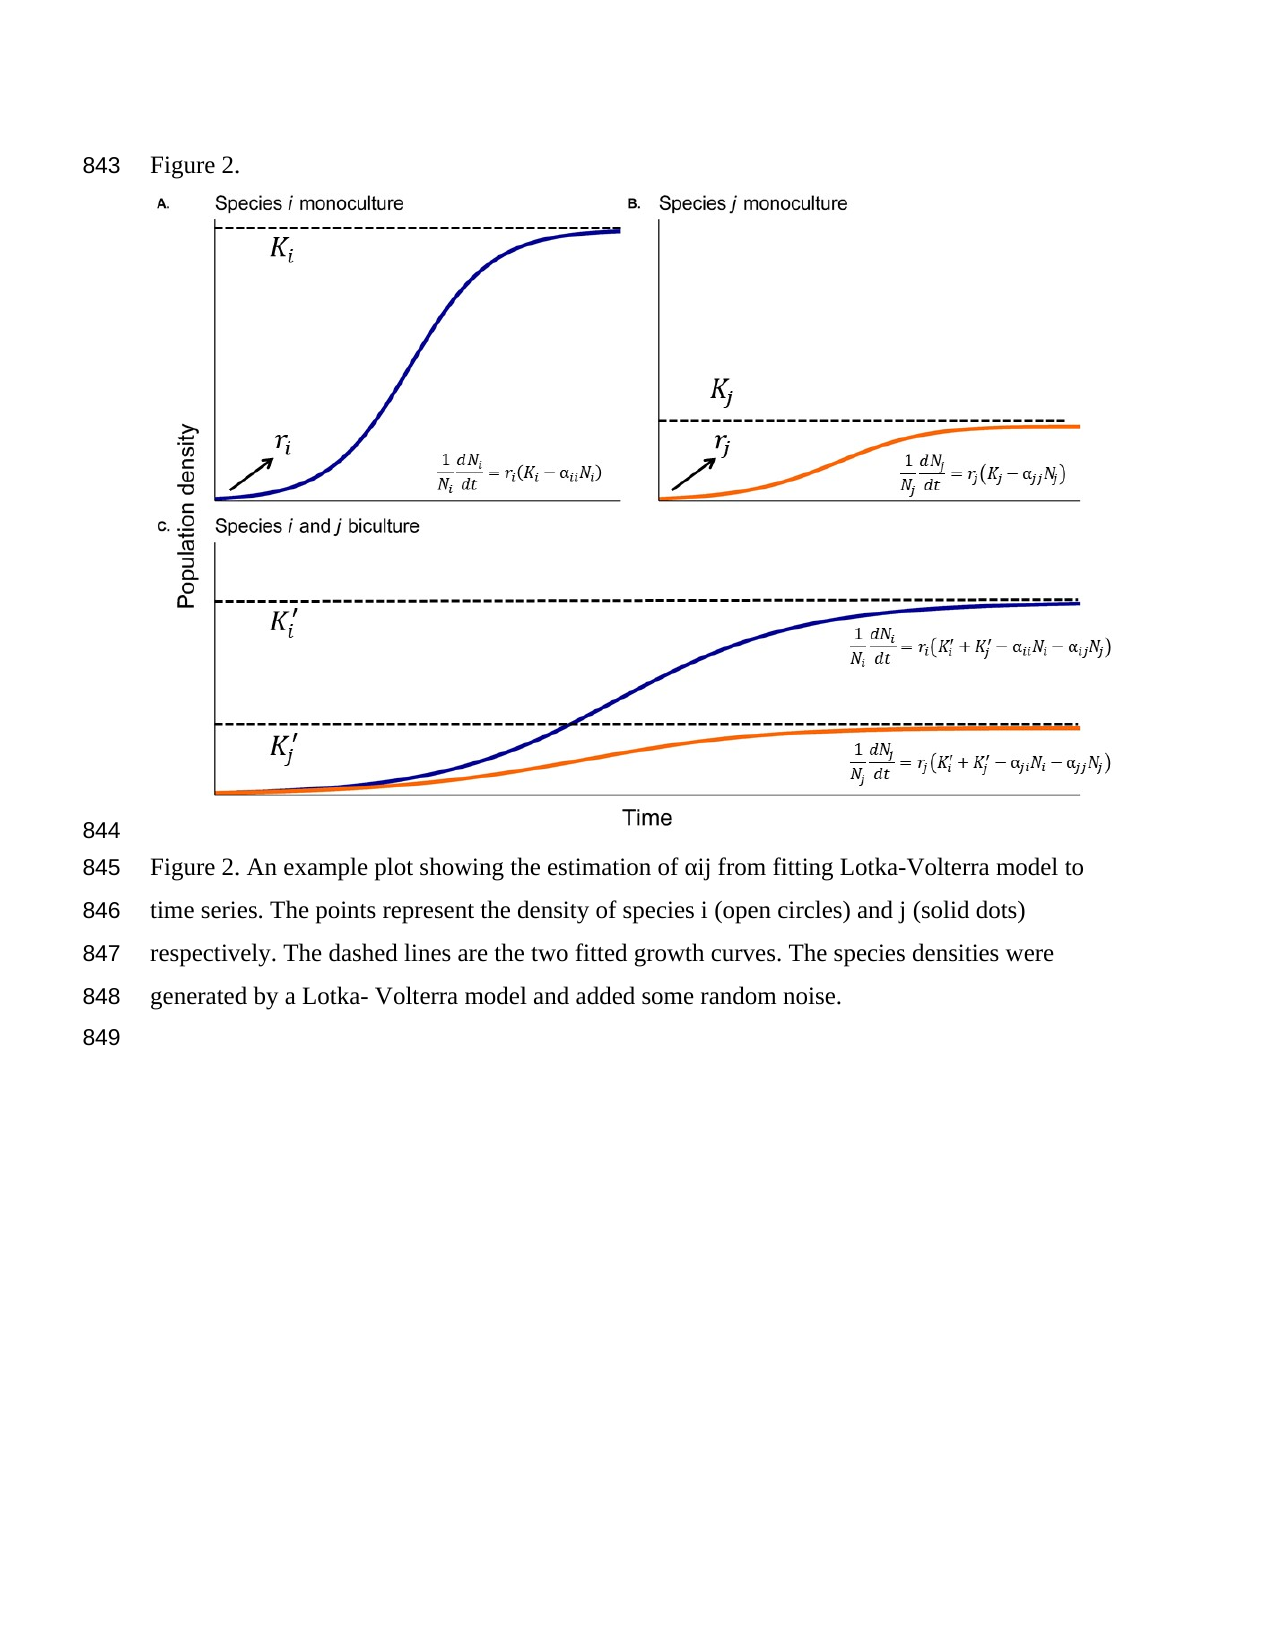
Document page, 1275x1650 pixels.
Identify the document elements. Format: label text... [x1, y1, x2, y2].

text Figure 2. An example plot showing the estimation of αij from fitting Lotka-Volterra model to time series. The points represent the density of species i (open circles) and j (solid dots) respectively. The dashed lines are the two fitted growth curves. The species densities were generated by a Lotka- Volterra model and added some random noise. [150, 852, 1125, 1010]
text Figure 2. [150, 150, 1125, 179]
picture [150, 193, 1124, 839]
